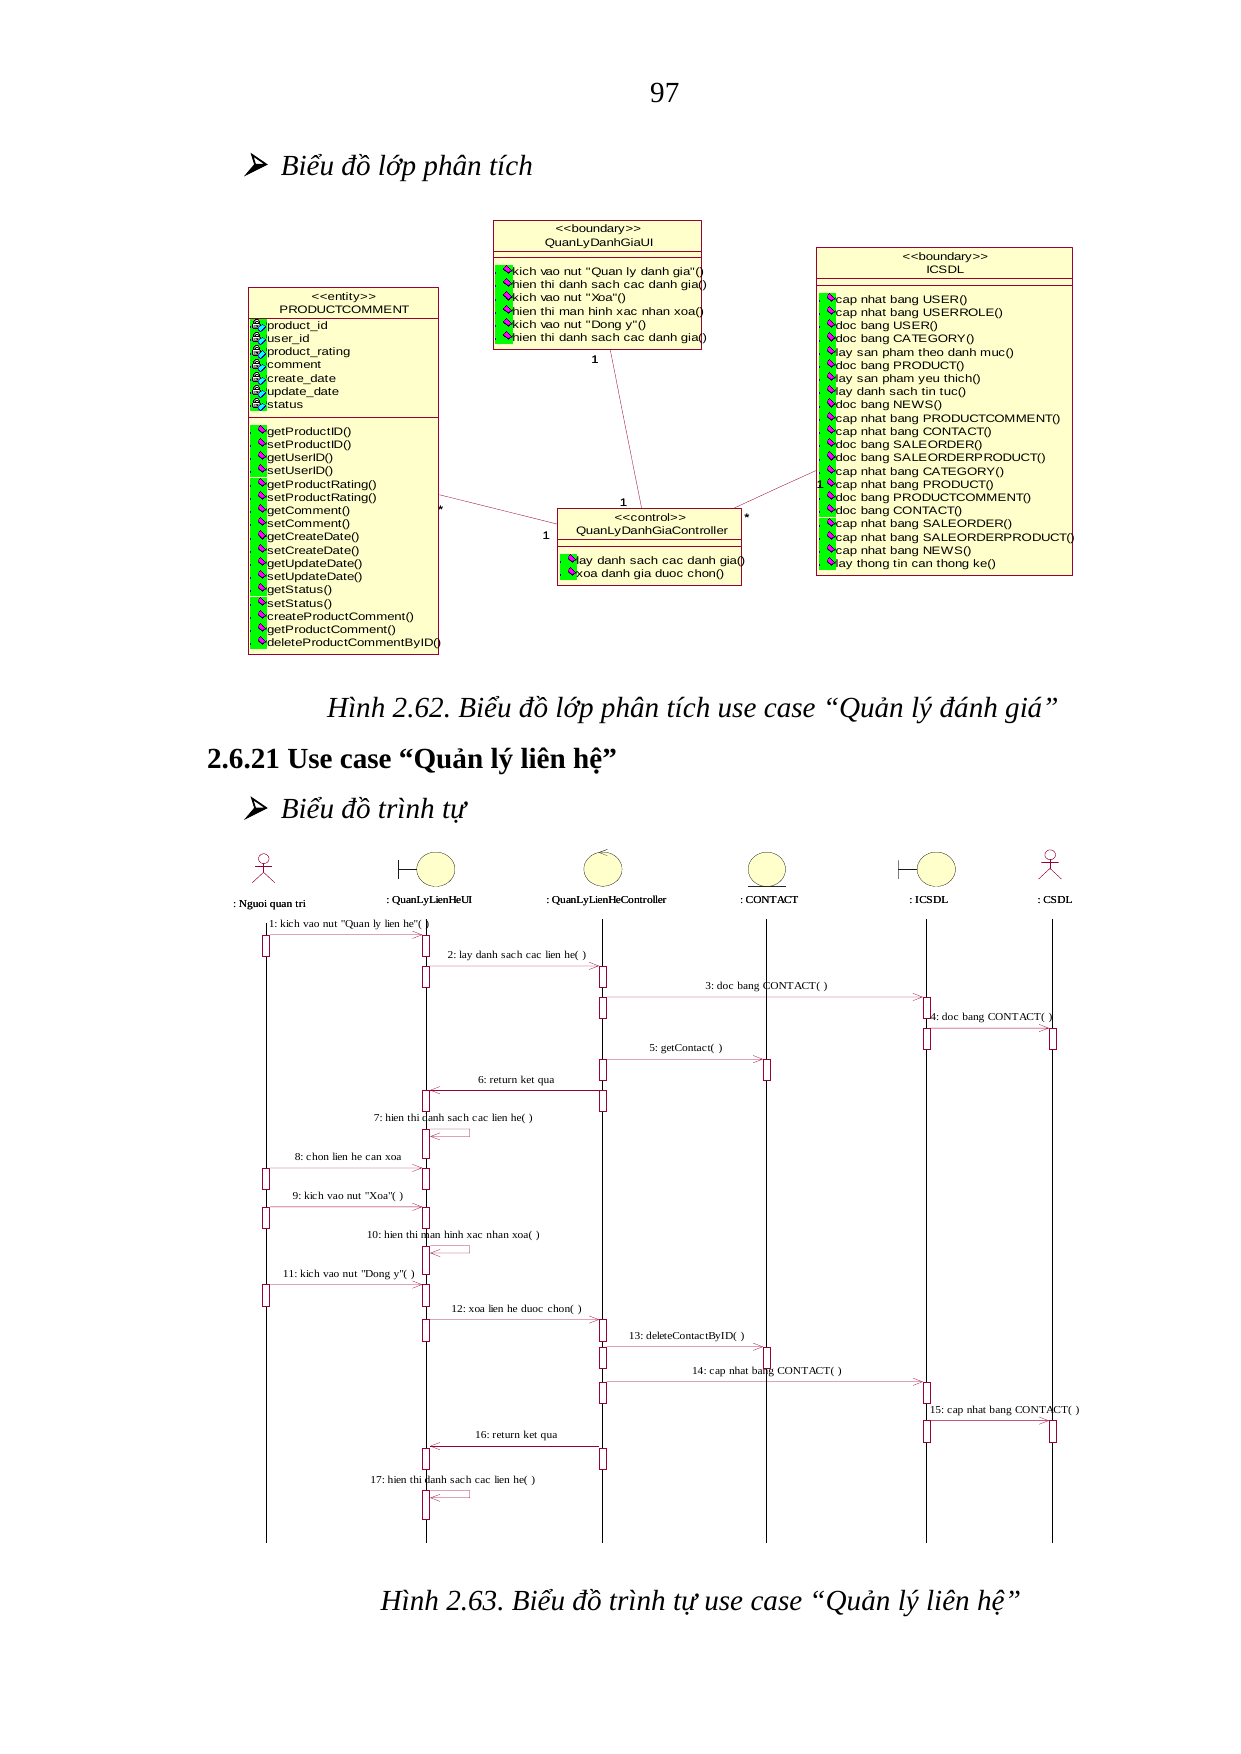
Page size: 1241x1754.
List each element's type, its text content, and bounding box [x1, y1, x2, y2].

list Biểu đồ trình tự [243, 791, 1122, 825]
subtitle Use case “Quản lý liên hệ” [207, 741, 1122, 774]
list Biểu đồ lớp phân tích [243, 148, 1122, 181]
